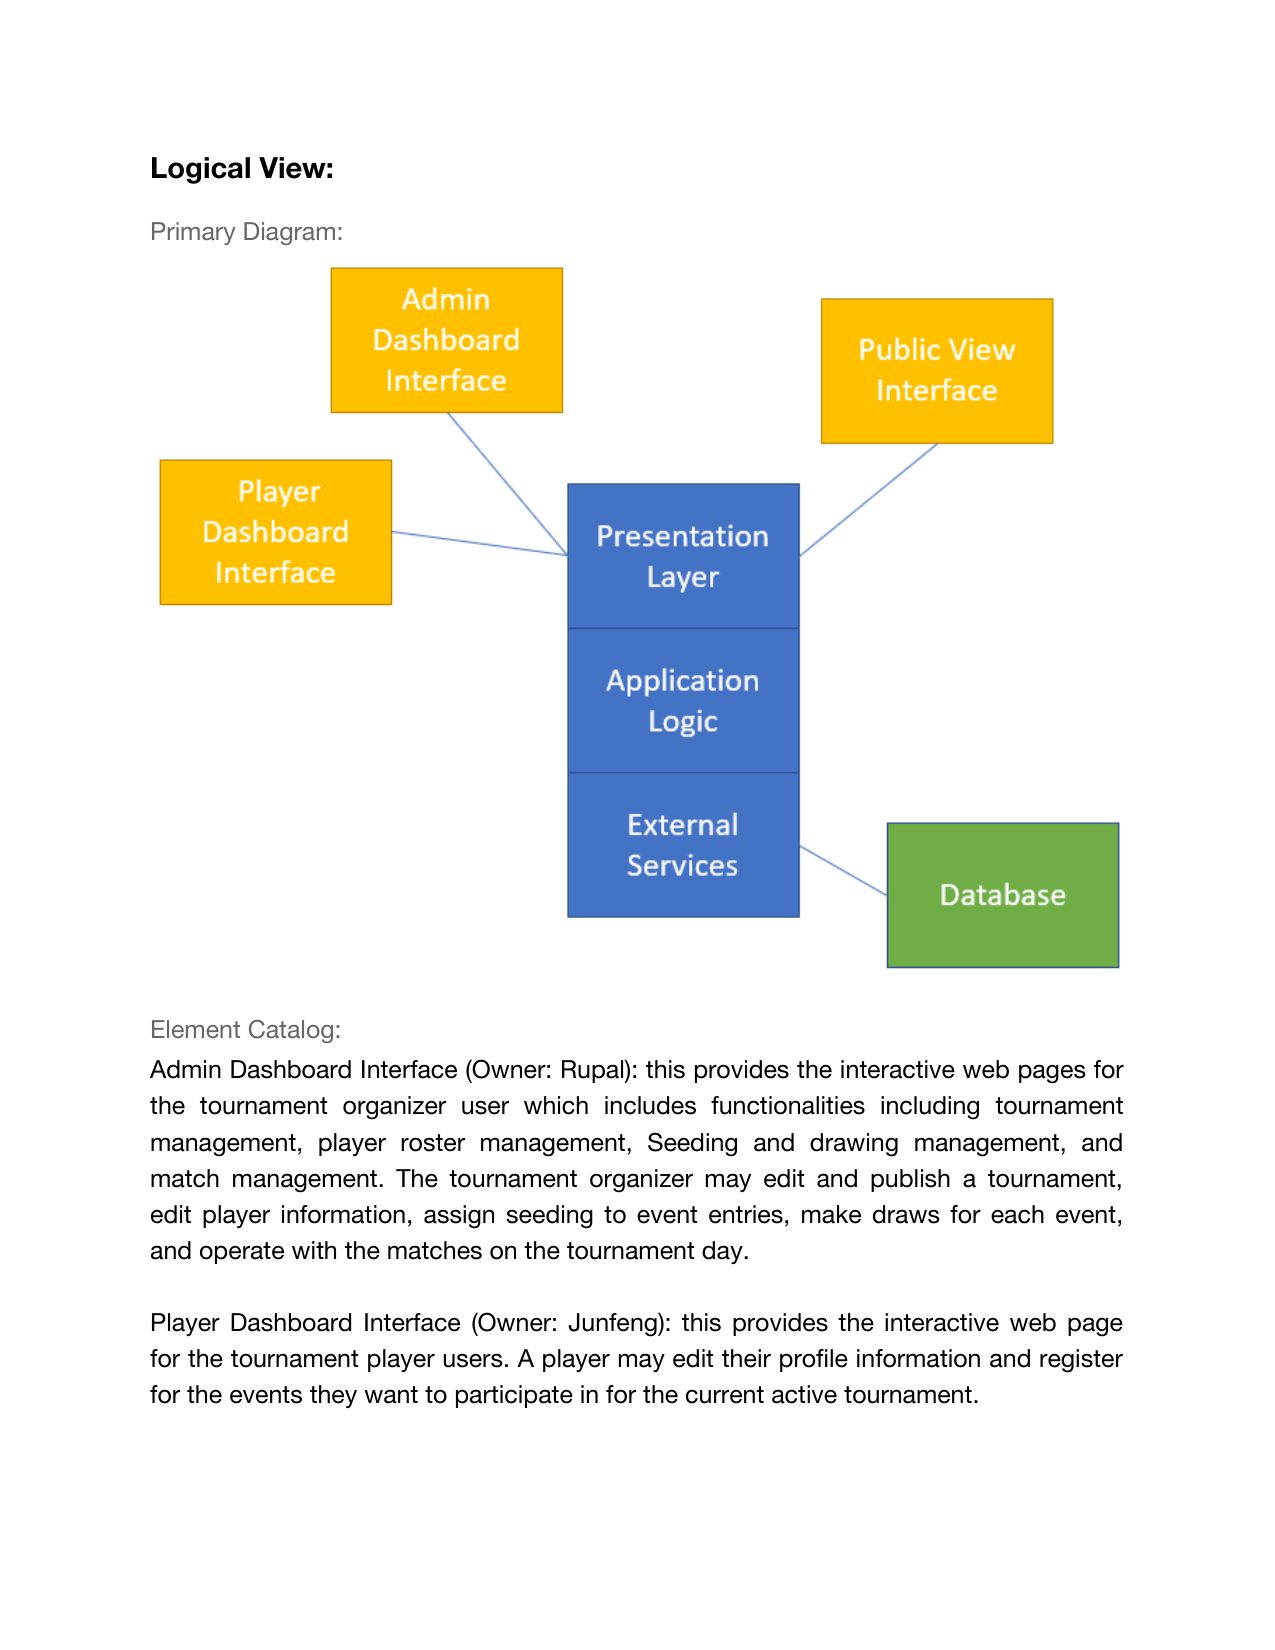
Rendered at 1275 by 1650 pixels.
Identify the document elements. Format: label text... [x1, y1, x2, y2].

subtitle Logical View: [150, 150, 1125, 187]
subtitle Primary Diagram: [150, 216, 1125, 247]
text Admin Dashboard Interface (Owner: Rupal): this provides the interactive web pages for the tournament organizer user which includes functionalities including tournament management, player roster management, Seeding and drawing management, and match management. The tournament organizer may edit and publish a tournament, edit player information, assign seeding to event entries, make draws for each event, and operate with the matches on the tournament day. [150, 1054, 1125, 1266]
picture [150, 255, 1128, 981]
subtitle Element Catalog: [150, 1014, 1125, 1046]
text Player Dashboard Interface (Owner: Junfeng): this provides the interactive web page for the tournament player users. A player may edit their profile information and register for the events they want to participate in for the current active tournament. [150, 1307, 1125, 1411]
